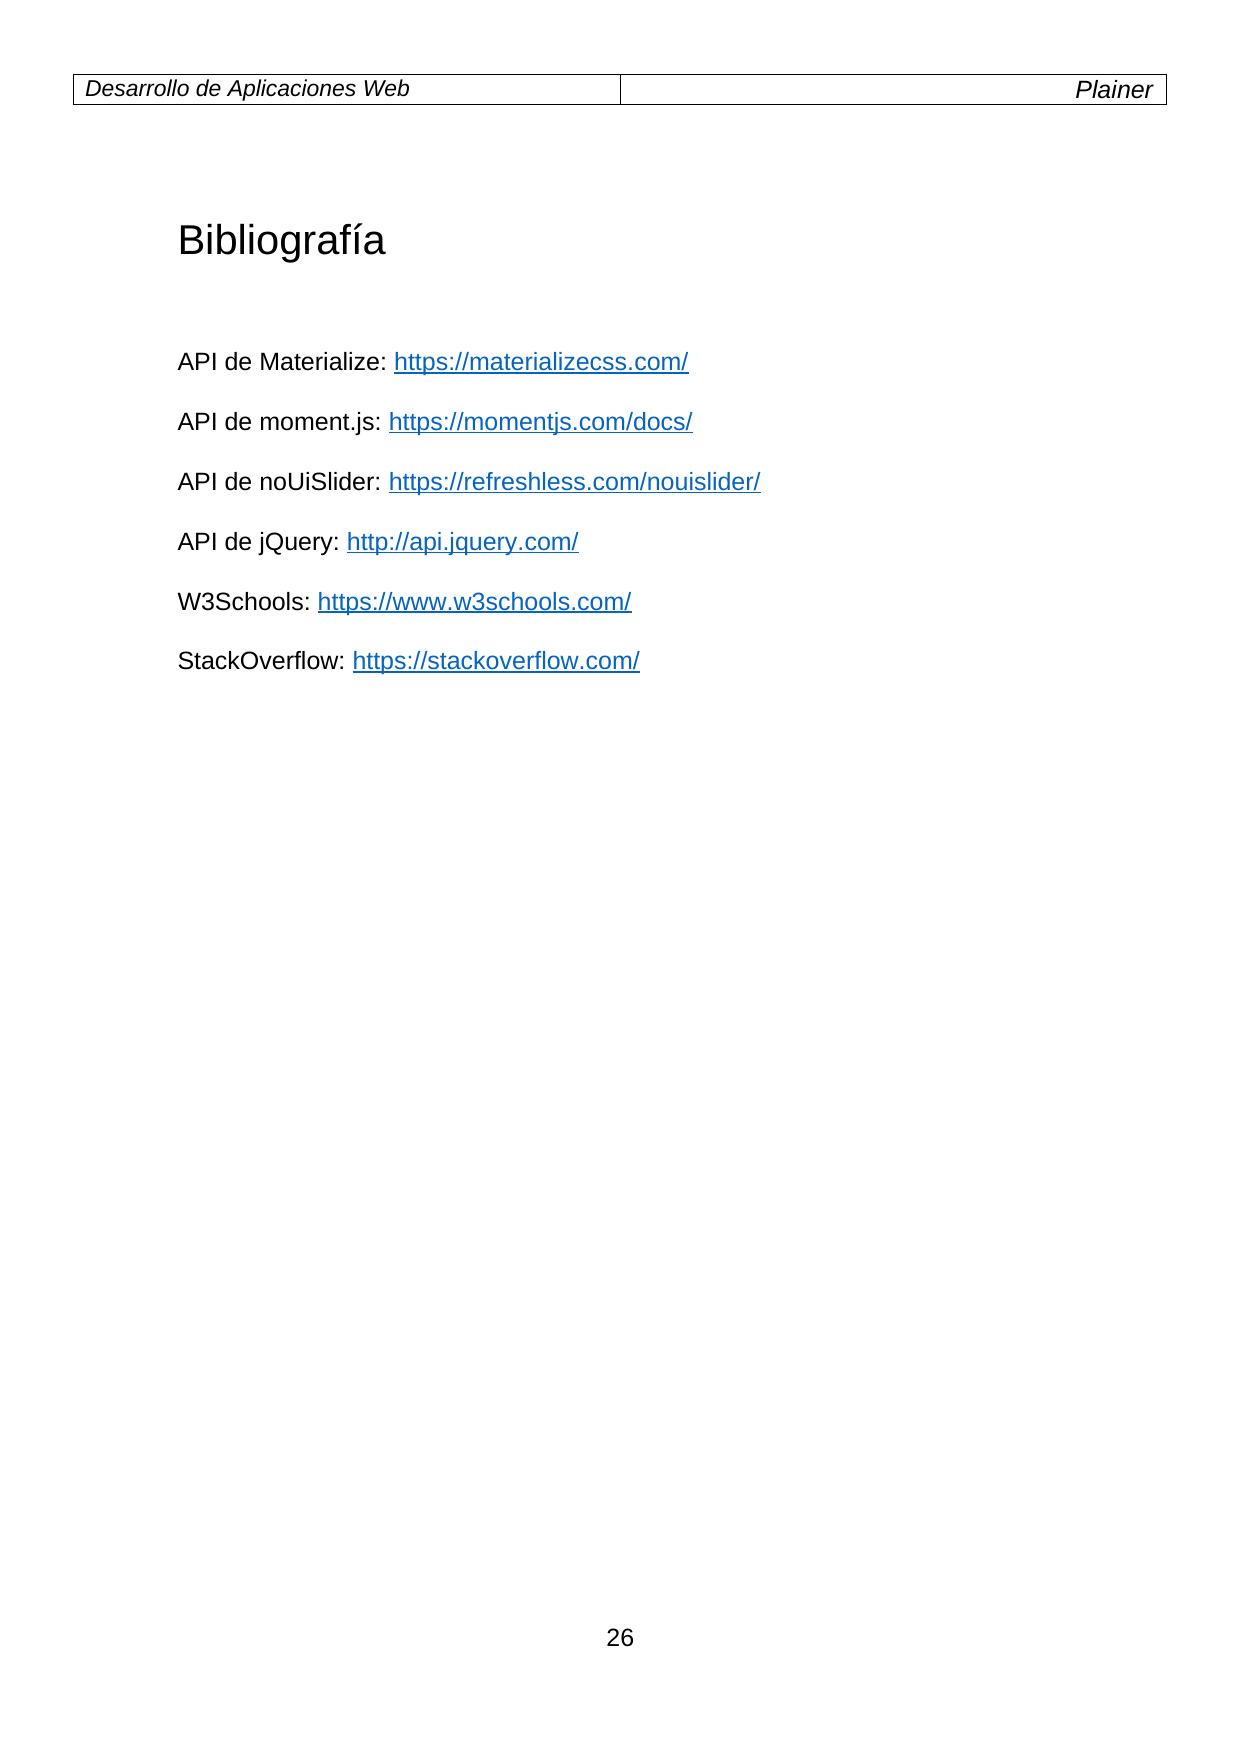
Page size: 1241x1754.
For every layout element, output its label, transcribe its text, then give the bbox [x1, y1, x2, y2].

text API de noUiSlider: https://refreshless.com/nouislider/ [177, 467, 1063, 496]
subtitle Bibliografía [177, 216, 1063, 264]
text API de jQuery: http://api.jquery.com/ [177, 527, 1063, 556]
text StackOverflow: https://stackoverflow.com/ [177, 646, 1063, 675]
text API de moment.js: https://momentjs.com/docs/ [177, 407, 1063, 436]
text W3Schools: https://www.w3schools.com/ [177, 587, 1063, 615]
text API de Materialize: https://materializecss.com/ [177, 347, 1063, 376]
